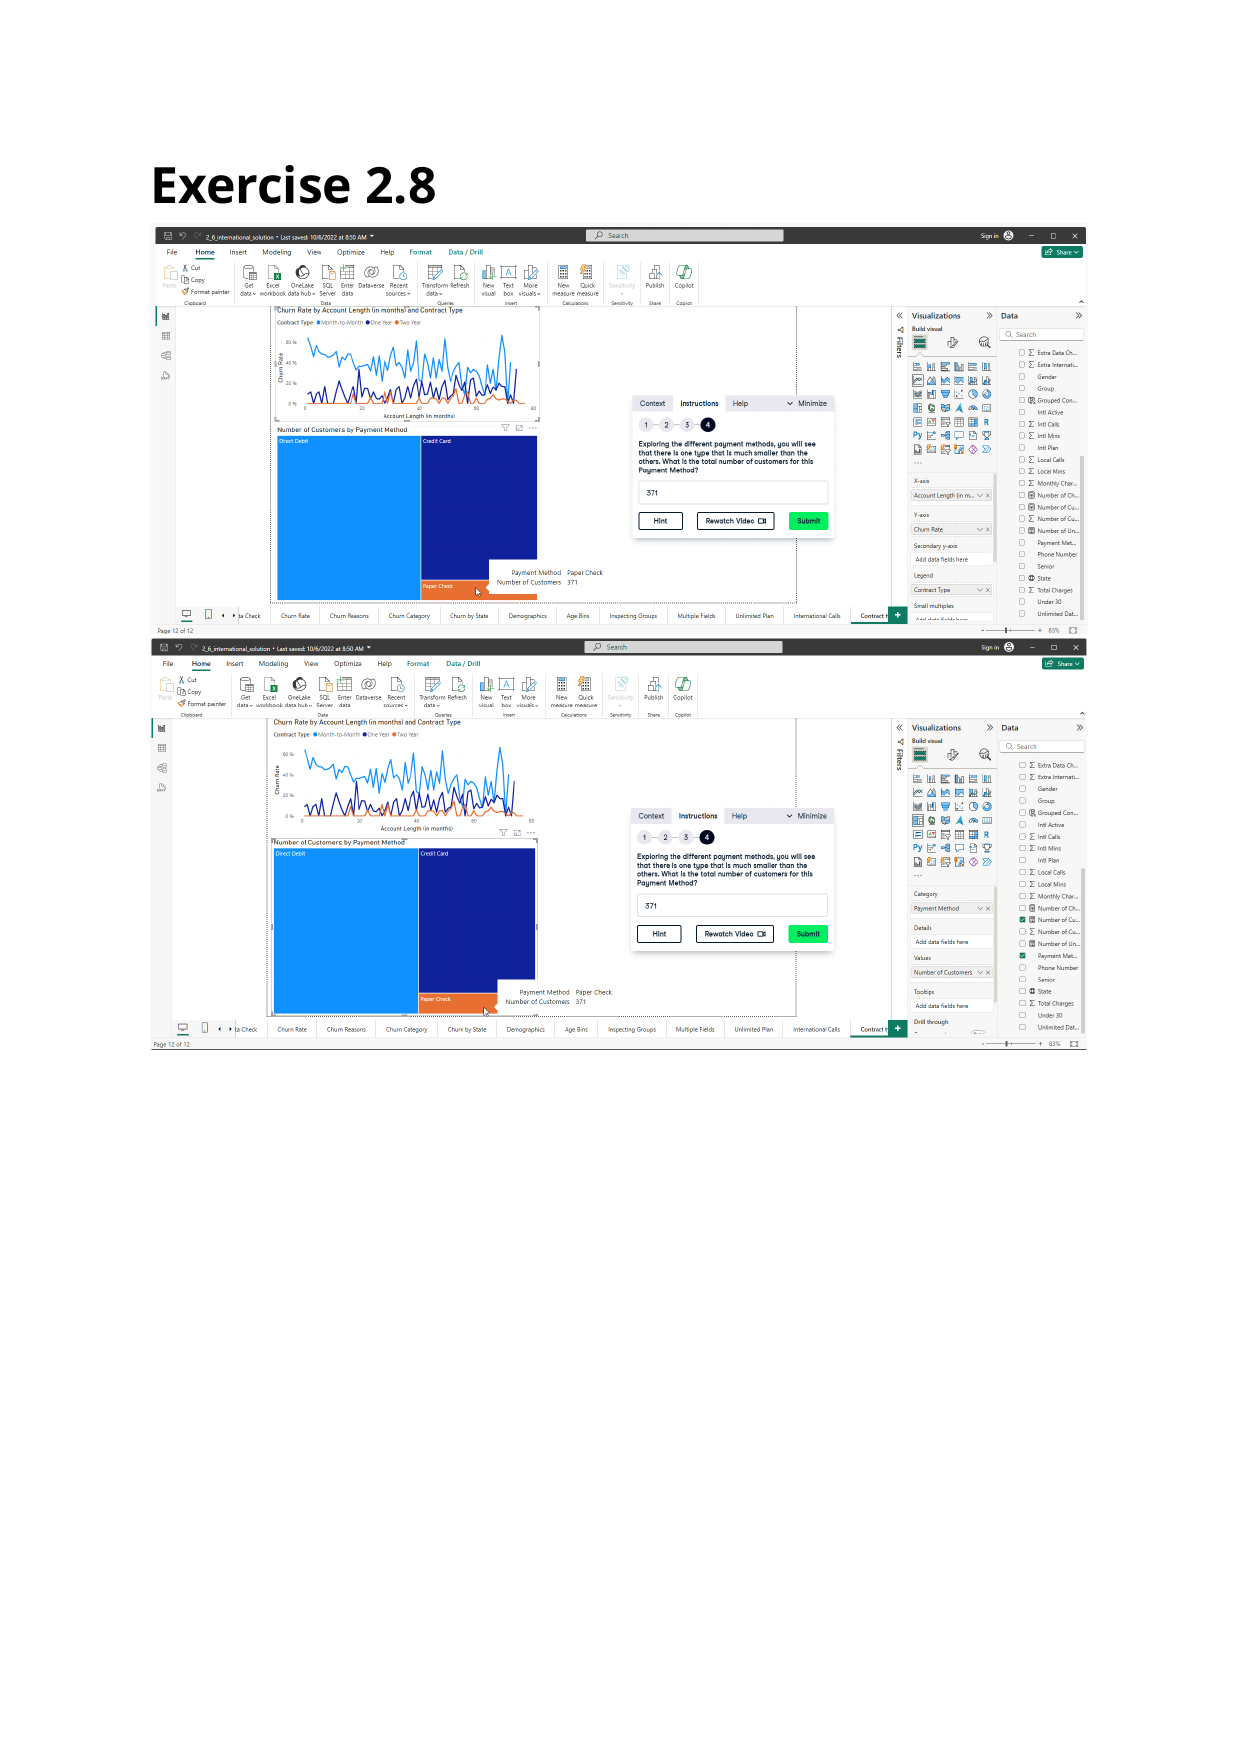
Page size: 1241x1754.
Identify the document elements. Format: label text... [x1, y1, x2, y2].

picture [150, 223, 1089, 634]
picture [150, 638, 1087, 1050]
